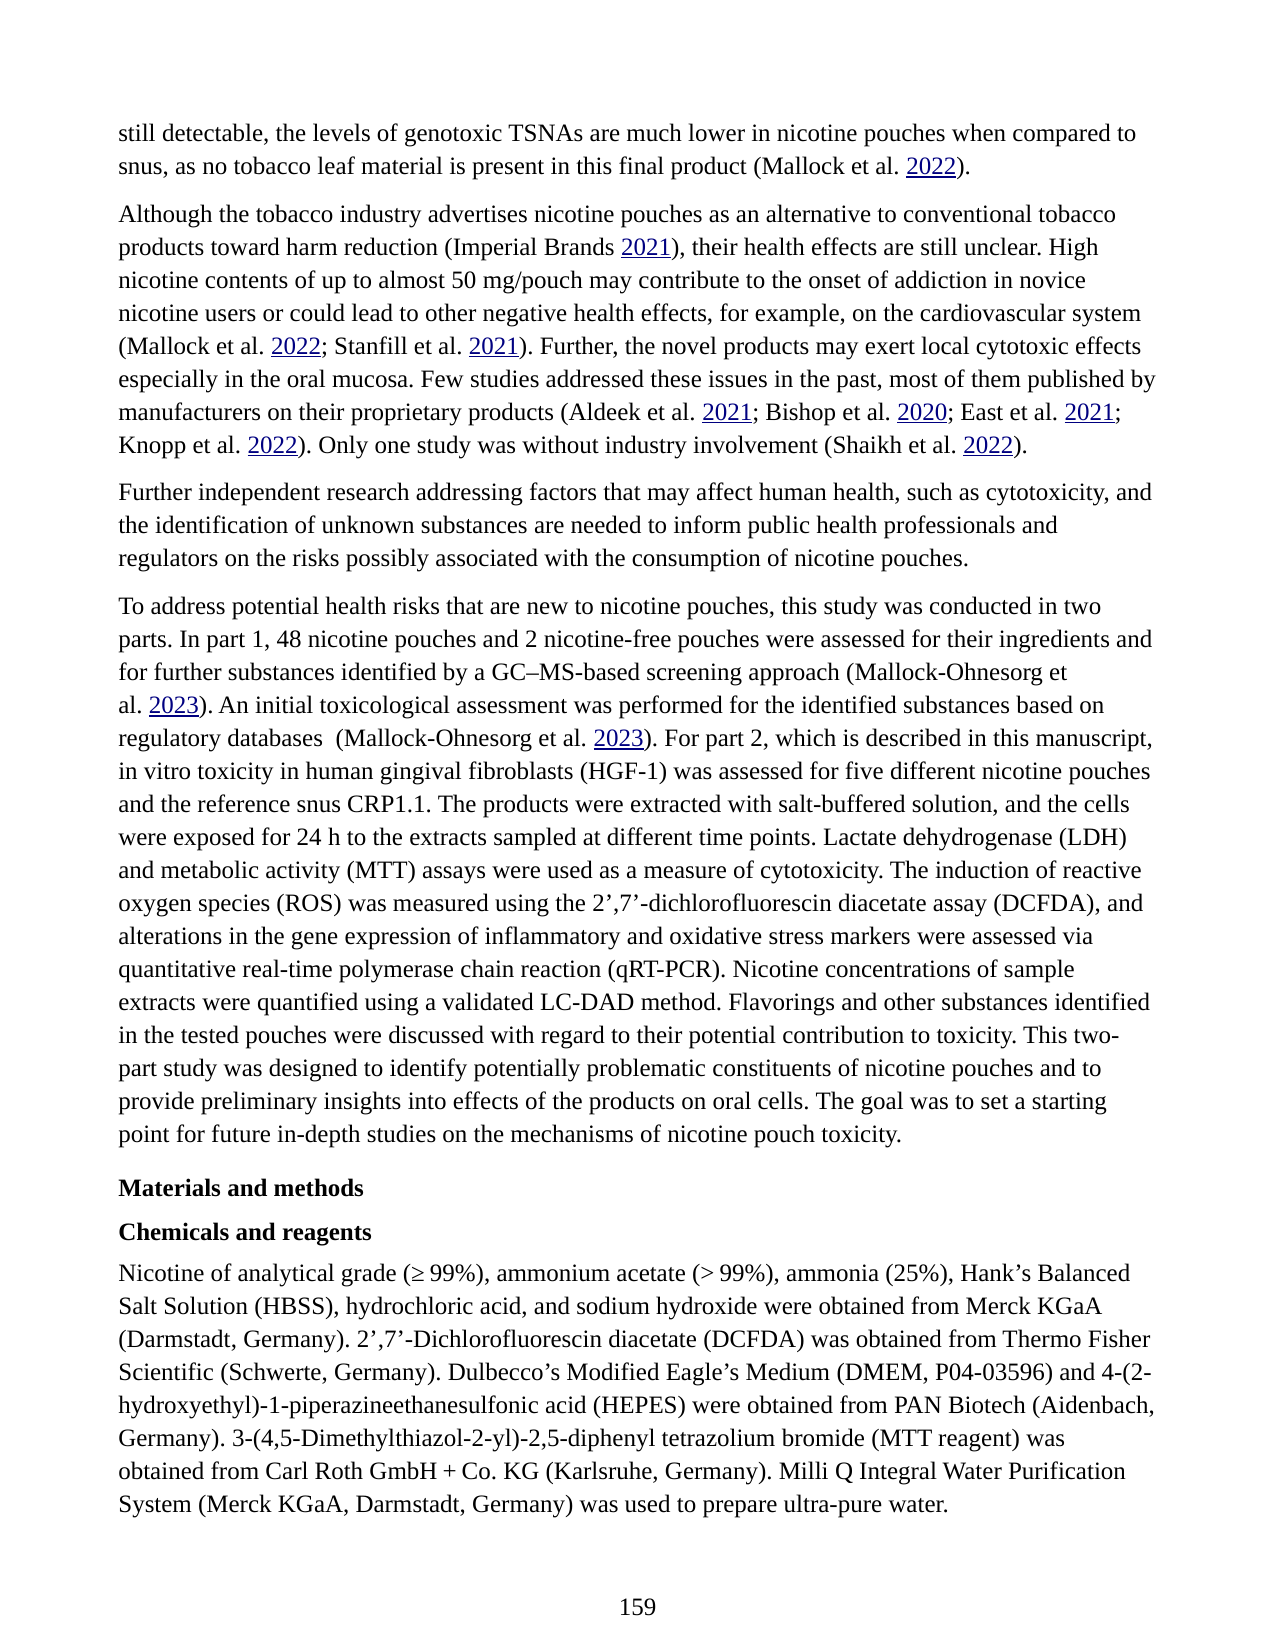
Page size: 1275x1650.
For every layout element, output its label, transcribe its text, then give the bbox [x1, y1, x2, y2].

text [118, 118, 1157, 180]
text To address potential health risks that are new to nicotine pouches, this study was conducted in two parts. In part 1, 48 nicotine pouches and 2 nicotine-free pouches were assessed for their ingredients and for further substances identified by a GC–MS-based screening approach (Mallock-Ohnesorg et al. 2023). An initial toxicological assessment was performed for the identified substances based on regulatory databases (Mallock-Ohnesorg et al. 2023). For part 2, which is described in this manuscript, in vitro toxicity in human gingival fibroblasts (HGF-1) was assessed for five different nicotine pouches and the reference snus CRP1.1. The products were extracted with salt-buffered solution, and the cells were exposed for 24 h to the extracts sampled at different time points. Lactate dehydrogenase (LDH) and metabolic activity (MTT) assays were used as a measure of cytotoxicity. The induction of reactive oxygen species (ROS) was measured using the 2’,7’-dichlorofluorescin diacetate assay (DCFDA), and alterations in the gene expression of inflammatory and oxidative stress markers were assessed via quantitative real-time polymerase chain reaction (qRT-PCR). Nicotine concentrations of sample extracts were quantified using a validated LC-DAD method. Flavorings and other substances identified in the tested pouches were discussed with regard to their potential contribution to toxicity. This two-part study was designed to identify potentially problematic constituents of nicotine pouches and to provide preliminary insights into effects of the products on oral cells. The goal was to set a starting point for future in-depth studies on the mechanisms of nicotine pouch toxicity. [118, 591, 1157, 1148]
text Although the tobacco industry advertises nicotine pouches as an alternative to conventional tobacco products toward harm reduction (Imperial Brands 2021), their health effects are still unclear. High nicotine contents of up to almost 50 mg/pouch may contribute to the onset of addiction in novice nicotine users or could lead to other negative health effects, for example, on the cardiovascular system (Mallock et al. 2022; Stanfill et al. 2021). Further, the novel products may exert local cytotoxic effects especially in the oral mucosa. Few studies addressed these issues in the past, most of them published by manufacturers on their proprietary products (Aldeek et al. 2021; Bishop et al. 2020; East et al. 2021; Knopp et al. 2022). Only one study was without industry involvement (Shaikh et al. 2022). [118, 199, 1157, 459]
text Nicotine of analytical grade (≥ 99%), ammonium acetate (> 99%), ammonia (25%), Hank’s Balanced Salt Solution (HBSS), hydrochloric acid, and sodium hydroxide were obtained from Merck KGaA (Darmstadt, Germany). 2’,7’-Dichlorofluorescin diacetate (DCFDA) was obtained from Thermo Fisher Scientific (Schwerte, Germany). Dulbecco’s Modified Eagle’s Medium (DMEM, P04-03596) and 4-(2-hydroxyethyl)-1-piperazineethanesulfonic acid (HEPES) were obtained from PAN Biotech (Aidenbach, Germany). 3-(4,5-Dimethylthiazol-2-yl)-2,5-diphenyl tetrazolium bromide (MTT reagent) was obtained from Carl Roth GmbH + Co. KG (Karlsruhe, Germany). Milli Q Integral Water Purification System (Merck KGaA, Darmstadt, Germany) was used to prepare ultra-pure water. [118, 1258, 1157, 1518]
subtitle Chemicals and reagents [118, 1217, 1157, 1245]
subtitle Materials and methods [118, 1173, 1157, 1202]
text Further independent research addressing factors that may affect human health, such as cytotoxicity, and the identification of unknown substances are needed to inform public health professionals and regulators on the risks possibly associated with the consumption of nicotine pouches. [118, 477, 1157, 572]
